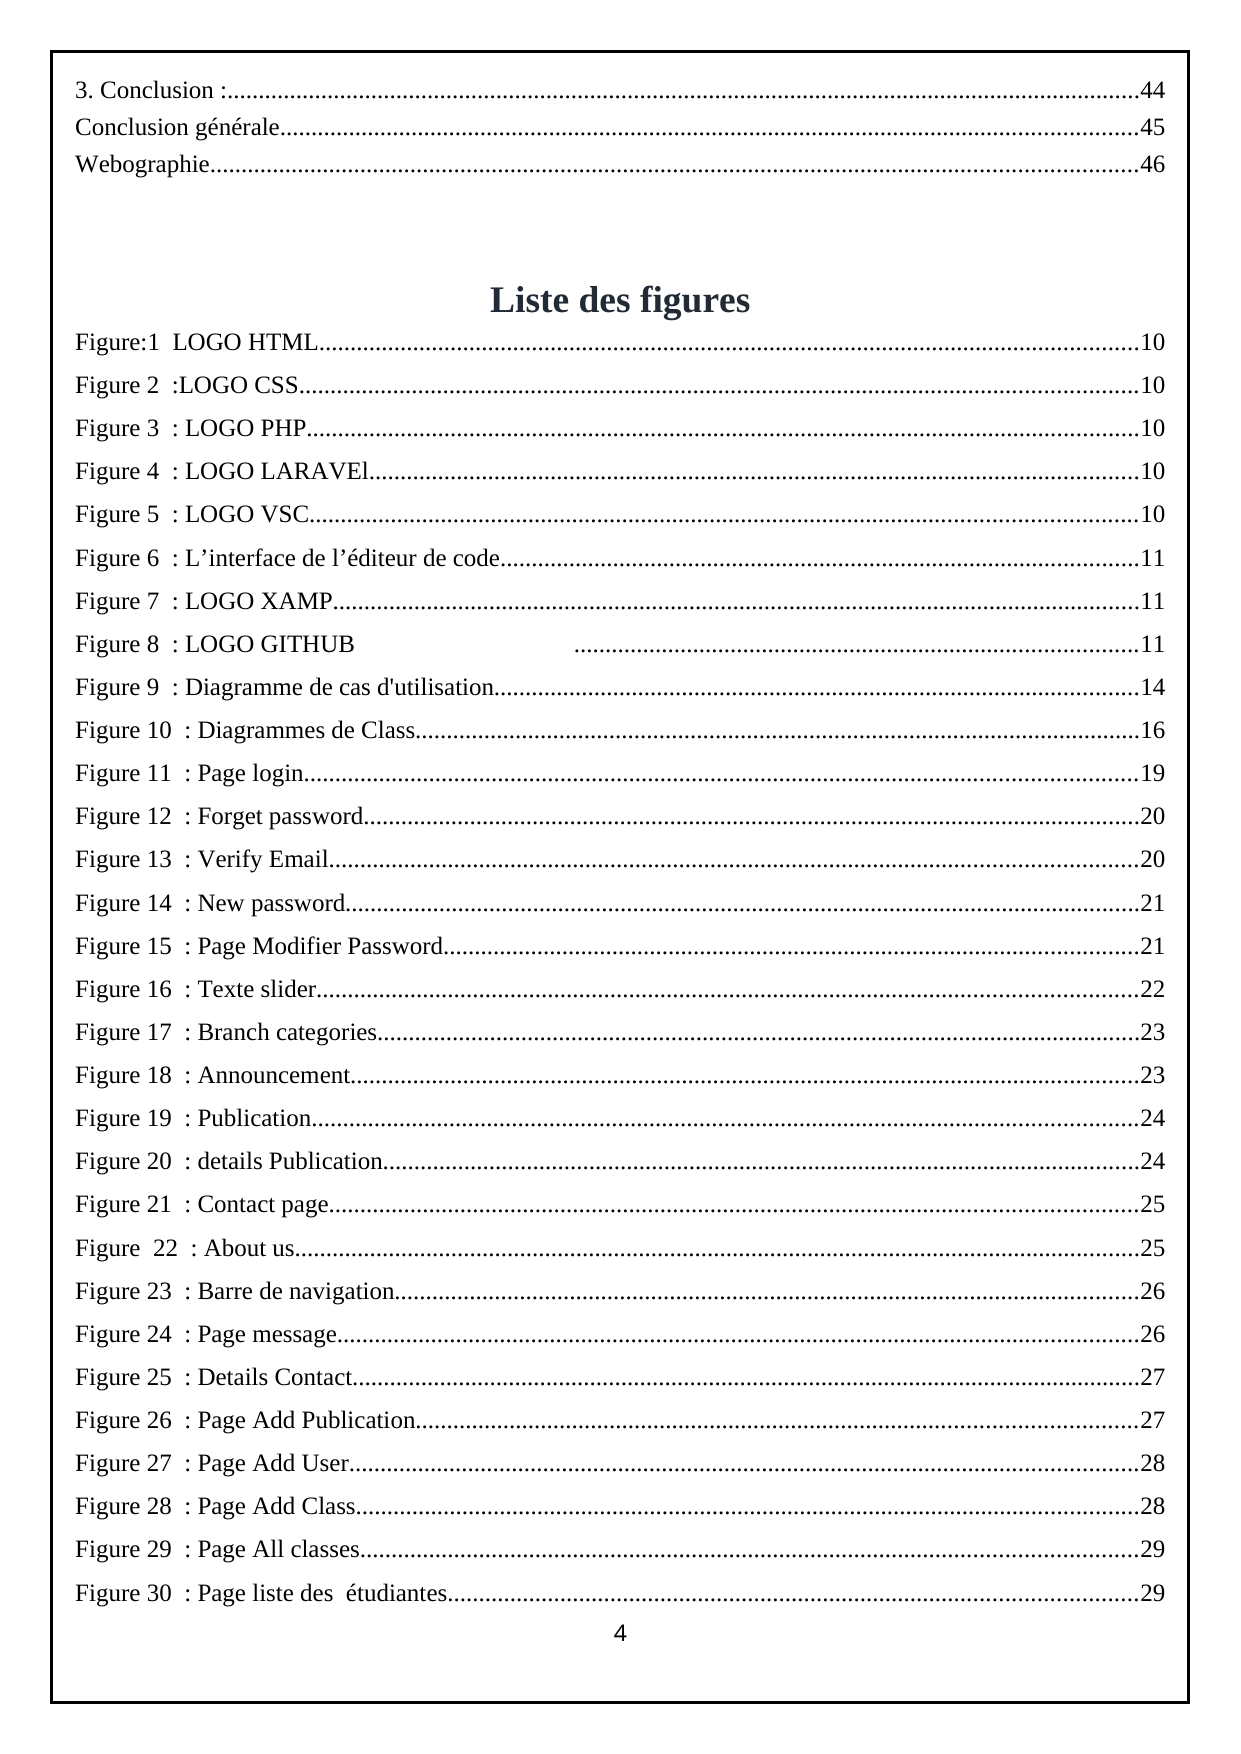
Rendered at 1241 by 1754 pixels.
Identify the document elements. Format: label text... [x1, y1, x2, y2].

text Figure 2 :LOGO CSS 10 [75, 370, 1165, 399]
subtitle Liste des figures [75, 277, 1165, 321]
text Figure 19 : Publication 24 [75, 1103, 1165, 1132]
text Figure 6 : L’interface de l’éditeur de code 11 [75, 543, 1165, 571]
text Figure 17 : Branch categories 23 [75, 1017, 1165, 1046]
text Figure 16 : Texte slider 22 [75, 974, 1165, 1003]
text Figure 8 : LOGO GITHUB 11 [75, 629, 1165, 658]
text Figure 26 : Page Add Publication 27 [75, 1405, 1165, 1434]
text Figure:1 LOGO HTML 10 [75, 327, 1165, 356]
text Figure 10 : Diagrammes de Class 16 [75, 715, 1165, 744]
text Figure 14 : New password 21 [75, 888, 1165, 916]
text Figure 25 : Details Contact 27 [75, 1362, 1165, 1391]
text Figure 27 : Page Add User 28 [75, 1448, 1165, 1477]
text Figure 5 : LOGO VSC 10 [75, 499, 1165, 528]
text Figure 22 : About us 25 [75, 1233, 1165, 1261]
text Figure 23 : Barre de navigation 26 [75, 1276, 1165, 1304]
text Figure 13 : Verify Email 20 [75, 844, 1165, 873]
text Figure 20 : details Publication 24 [75, 1146, 1165, 1175]
text Figure 21 : Contact page 25 [75, 1189, 1165, 1218]
text Figure 12 : Forget password 20 [75, 801, 1165, 830]
text Figure 7 : LOGO XAMP 11 [75, 586, 1165, 614]
text Figure 15 : Page Modifier Password 21 [75, 931, 1165, 959]
text Figure 29 : Page All classes 29 [75, 1534, 1165, 1563]
text Figure 11 : Page login 19 [75, 758, 1165, 787]
text Figure 9 : Diagramme de cas d'utilisation 14 [75, 672, 1165, 701]
text Figure 28 : Page Add Class 28 [75, 1491, 1165, 1520]
text Figure 3 : LOGO PHP 10 [75, 413, 1165, 442]
text Figure 4 : LOGO LARAVEl 10 [75, 456, 1165, 485]
text Figure 24 : Page message 26 [75, 1319, 1165, 1348]
text Figure 18 : Announcement 23 [75, 1060, 1165, 1089]
text Figure 30 : Page liste des étudiantes 29 [75, 1578, 1165, 1606]
